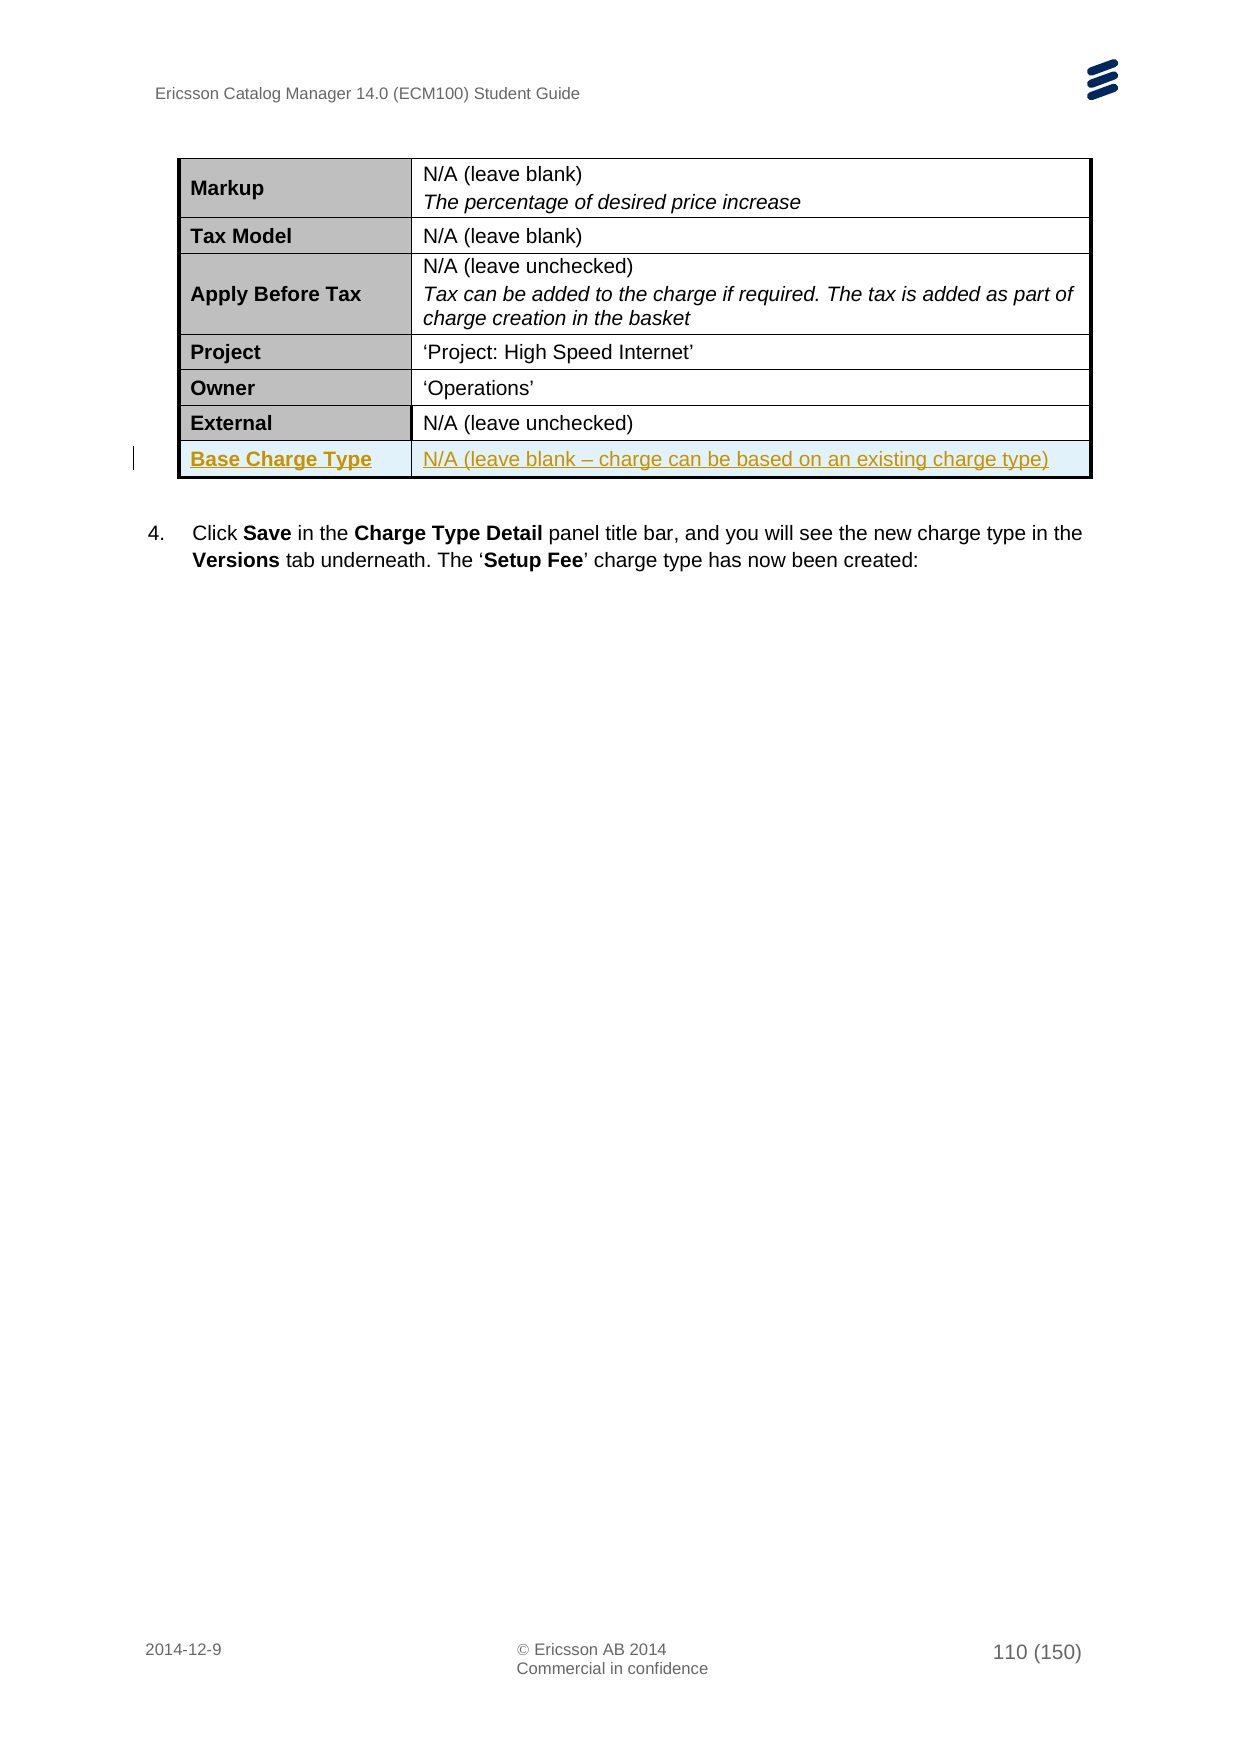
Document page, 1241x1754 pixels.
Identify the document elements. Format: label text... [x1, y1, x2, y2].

table_cell N/A (leave blank) [412, 218, 1089, 253]
list Click Save in the Charge Type Detail panel title bar, and you will see the new charge type in the Versions tab underneath. The ‘Setup Fee’ charge type has now been created: [148, 520, 1122, 572]
table_cell Owner [181, 370, 411, 405]
table_cell N/A (leave unchecked) Tax can be added to the charge if required. The tax is added as part of charge creation in the basket [412, 254, 1089, 334]
table_cell Tax Model [181, 218, 411, 253]
table_cell External [181, 406, 410, 440]
table_cell N/A (leave blank) The percentage of desired price increase [412, 159, 1089, 217]
table_cell Project [181, 335, 411, 369]
table_cell ‘Project: High Speed Internet’ [412, 335, 1089, 369]
table_cell N/A (leave unchecked) [413, 406, 1089, 440]
table_cell ‘Operations’ [412, 370, 1089, 405]
table_cell Apply Before Tax [181, 254, 411, 334]
table_cell Markup [181, 159, 411, 217]
